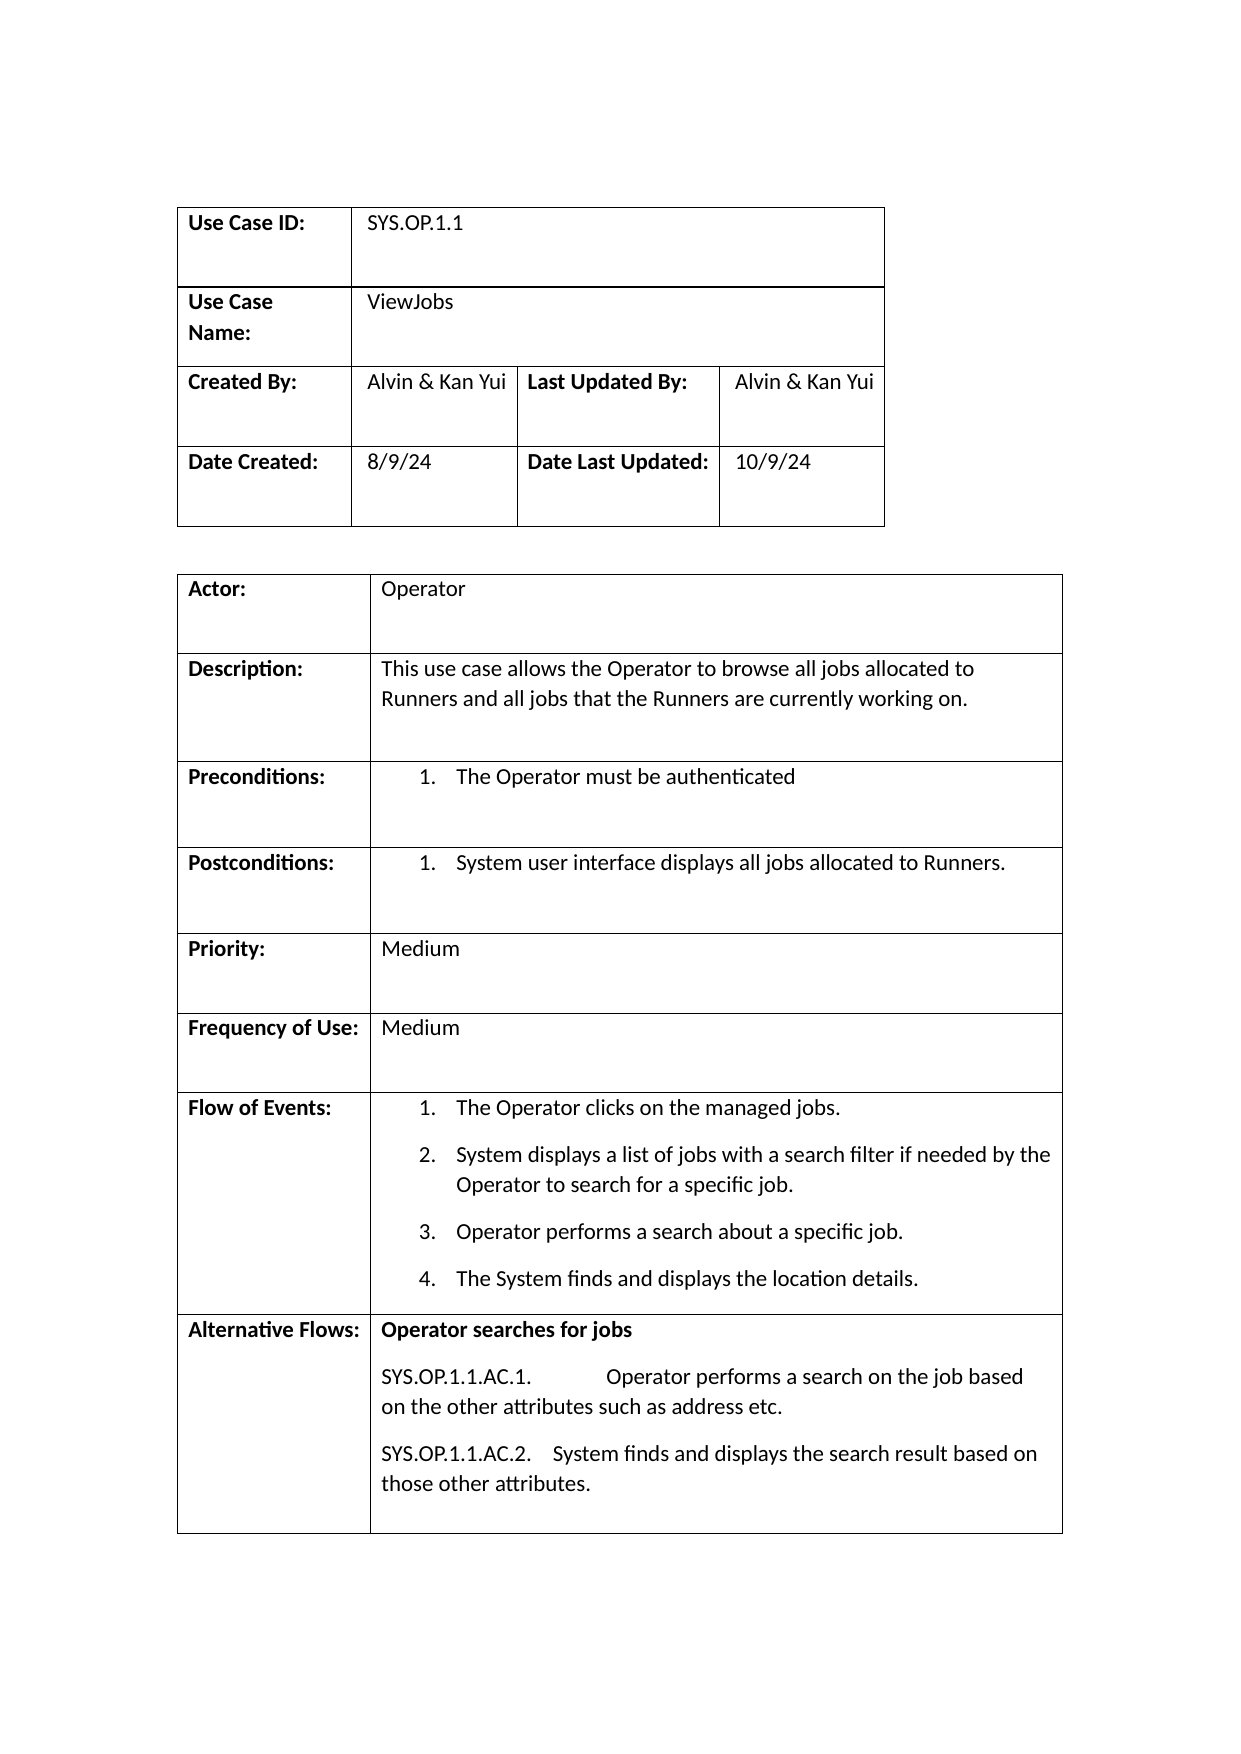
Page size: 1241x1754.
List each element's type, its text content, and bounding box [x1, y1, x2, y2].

table_header Operator [371, 575, 1062, 653]
table_cell Alvin & Kan Yui [720, 367, 884, 446]
table_cell Alternative Flows: [178, 1315, 370, 1533]
table_cell Alvin & Kan Yui [352, 367, 517, 446]
table_cell Operator searches for jobs SYS.OP.1.1.AC.1. Operator performs a search on the job based on the other attributes such as address etc. SYS.OP.1.1.AC.2. System finds and displays the search result based on those other attributes. [371, 1315, 1062, 1533]
table_cell ViewJobs [352, 288, 884, 366]
table_cell Description: [178, 654, 370, 761]
table_cell Last Updated By: [518, 367, 719, 446]
table_cell Preconditions: [178, 762, 370, 847]
table_cell Medium [371, 934, 1062, 1012]
table_cell Medium [371, 1014, 1062, 1092]
table_cell System user interface displays all jobs allocated to Runners. [371, 848, 1062, 933]
table_cell Date Last Updated: [518, 447, 719, 526]
table_header SYS.OP.1.1 [352, 208, 884, 286]
table_cell Use Case Name: [178, 288, 351, 366]
table_cell 8/9/24 [352, 447, 517, 526]
table_cell Flow of Events: [178, 1093, 370, 1314]
table_cell Postconditions: [178, 848, 370, 933]
table_cell The Operator clicks on the managed jobs. System displays a list of jobs with a search filter if needed by the Operator to search for a specific job. Operator performs a search about a specific job. The System finds and displays the location details. [371, 1093, 1062, 1314]
table_cell Created By: [178, 367, 351, 446]
table_cell Date Created: [178, 447, 351, 526]
table_cell Priority: [178, 934, 370, 1012]
table_header Actor: [178, 575, 370, 653]
table_cell Frequency of Use: [178, 1014, 370, 1092]
table_cell 10/9/24 [720, 447, 884, 526]
table_header Use Case ID: [178, 208, 351, 286]
table_cell The Operator must be authenticated [371, 762, 1062, 847]
table_cell This use case allows the Operator to browse all jobs allocated to Runners and all jobs that the Runners are currently working on. [371, 654, 1062, 761]
